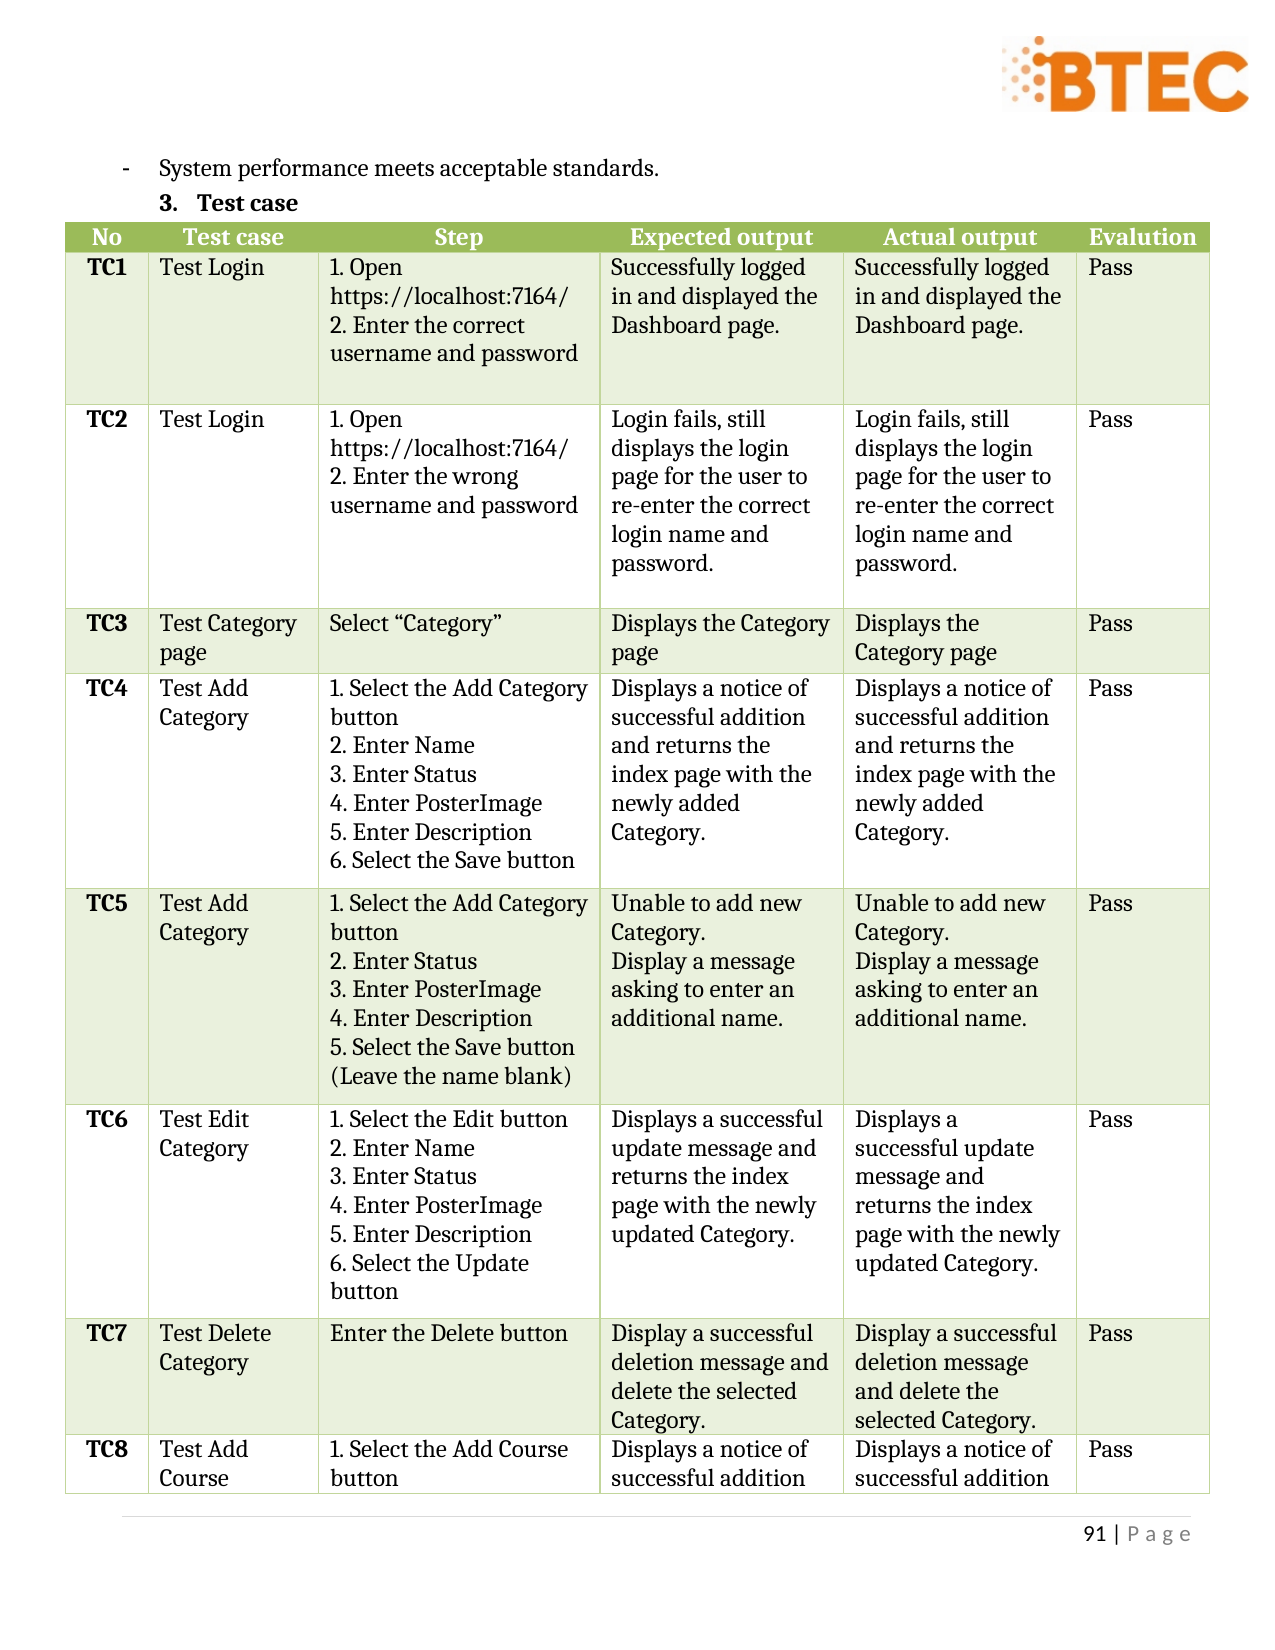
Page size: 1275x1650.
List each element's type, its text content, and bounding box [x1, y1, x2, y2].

table_header Test case [149, 223, 318, 252]
table_cell Successfully logged in and displayed the Dashboard page. [844, 253, 1076, 404]
table_cell TC4 [66, 674, 148, 888]
table_cell Unable to add new Category. Display a message asking to enter an additional name. [844, 889, 1076, 1104]
table_cell Pass [1077, 253, 1209, 404]
table_cell TC2 [66, 405, 148, 608]
table_cell Login fails, still displays the login page for the user to re-enter the correct login name and password. [844, 405, 1076, 608]
table_cell TC8 [66, 1435, 148, 1493]
table_header Actual output [844, 223, 1076, 252]
table_cell 1. Select the Add Category button 2. Enter Status 3. Enter PosterImage 4. Enter Description 5. Select the Save button (Leave the name blank) [319, 889, 599, 1104]
table_cell Display a successful deletion message and delete the selected Category. [601, 1319, 843, 1434]
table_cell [844, 1435, 1076, 1493]
table_cell Pass [1077, 674, 1209, 888]
table_cell Displays the Category page [844, 609, 1076, 673]
table_cell Test Login [149, 405, 318, 608]
table_header No [66, 223, 148, 252]
table_cell Test Add Category [149, 674, 318, 888]
table_header Evalution [1077, 223, 1209, 252]
table_cell 1. Select the Add Category button 2. Enter Name 3. Enter Status 4. Enter PosterImage 5. Enter Description 6. Select the Save button [319, 674, 599, 888]
table_cell Pass [1077, 1319, 1209, 1434]
table_cell TC7 [66, 1319, 148, 1434]
table_cell Select “Category” [319, 609, 599, 673]
table_cell TC6 [66, 1105, 148, 1318]
list Test case [159, 189, 1191, 218]
table_cell TC1 [66, 253, 148, 404]
table_cell Pass [1077, 889, 1209, 1104]
table_cell Unable to add new Category. Display a message asking to enter an additional name. [601, 889, 843, 1104]
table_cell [601, 1435, 843, 1493]
table_cell Test Category page [149, 609, 318, 673]
table_cell Enter the Delete button [319, 1319, 599, 1434]
table_cell Test Edit Category [149, 1105, 318, 1318]
table_header Step [319, 223, 599, 252]
table_cell TC3 [66, 609, 148, 673]
table_cell Test Add Category [149, 889, 318, 1104]
table_cell Display a successful deletion message and delete the selected Category. [844, 1319, 1076, 1434]
table_header Expected output [601, 223, 843, 252]
table_cell Displays the Category page [601, 609, 843, 673]
table_cell Pass [1077, 1105, 1209, 1318]
table_cell Successfully logged in and displayed the Dashboard page. [601, 253, 843, 404]
table_cell Displays a notice of successful addition and returns the index page with the newly added Category. [844, 674, 1076, 888]
table_cell 1. Open https://localhost:7164/ 2. Enter the wrong username and password [319, 405, 599, 608]
table_cell TC5 [66, 889, 148, 1104]
table_cell Test Delete Category [149, 1319, 318, 1434]
table_cell Pass [1077, 405, 1209, 608]
table_cell Displays a successful update message and returns the index page with the newly updated Category. [601, 1105, 843, 1318]
table_cell Displays a successful update message and returns the index page with the newly updated Category. [844, 1105, 1076, 1318]
table_cell 1. Open https://localhost:7164/ 2. Enter the correct username and password [319, 253, 599, 404]
table_cell Test Add Course [149, 1435, 318, 1493]
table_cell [319, 1435, 599, 1493]
table_cell Test Login [149, 253, 318, 404]
list System performance meets acceptable standards. [122, 150, 1191, 184]
table_cell Login fails, still displays the login page for the user to re-enter the correct login name and password. [601, 405, 843, 608]
picture [1001, 36, 1249, 112]
table_cell Displays a notice of successful addition and returns the index page with the newly added Category. [601, 674, 843, 888]
table_cell Pass [1077, 609, 1209, 673]
table_cell 1. Select the Edit button 2. Enter Name 3. Enter Status 4. Enter PosterImage 5. Enter Description 6. Select the Update button [319, 1105, 599, 1318]
table_cell Pass [1077, 1435, 1209, 1493]
